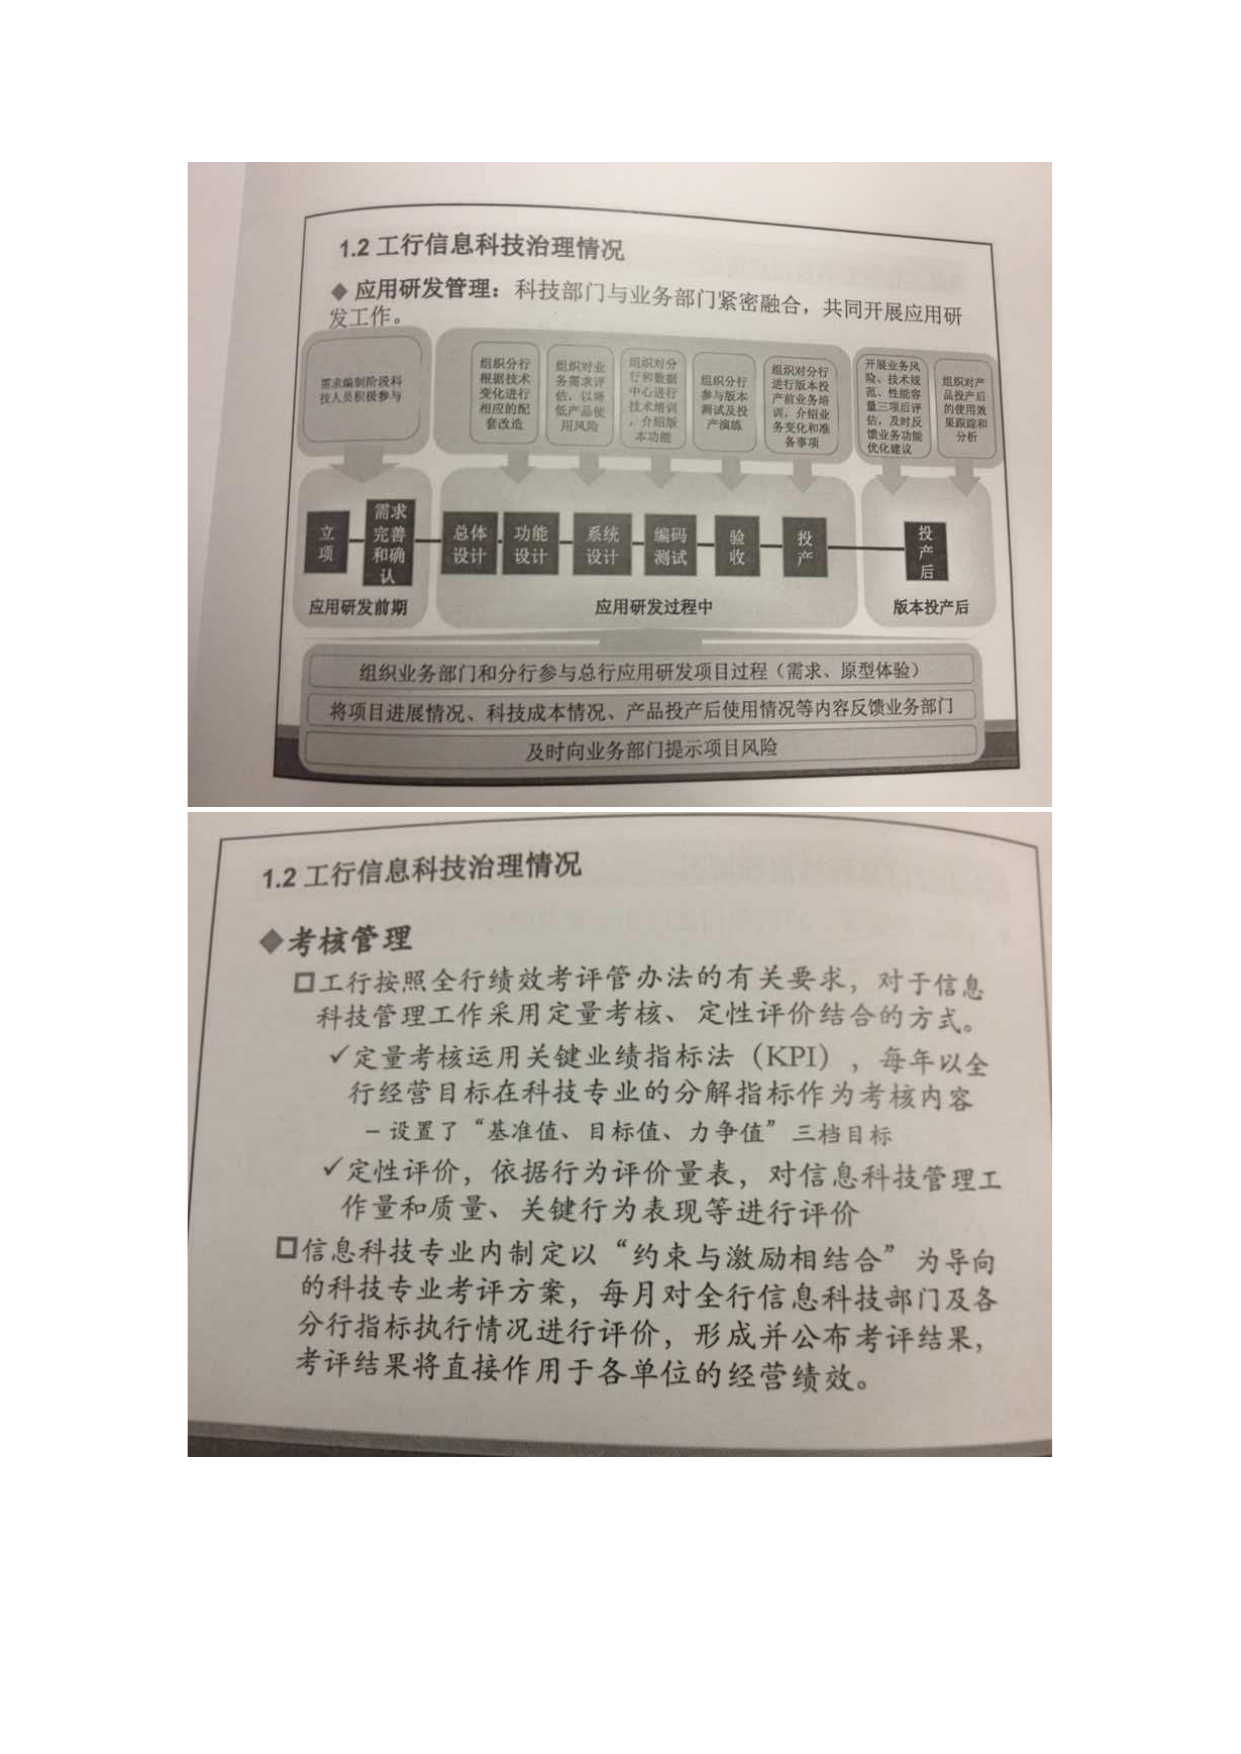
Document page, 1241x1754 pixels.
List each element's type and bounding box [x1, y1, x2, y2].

picture [187, 162, 1053, 807]
picture [187, 812, 1053, 1457]
